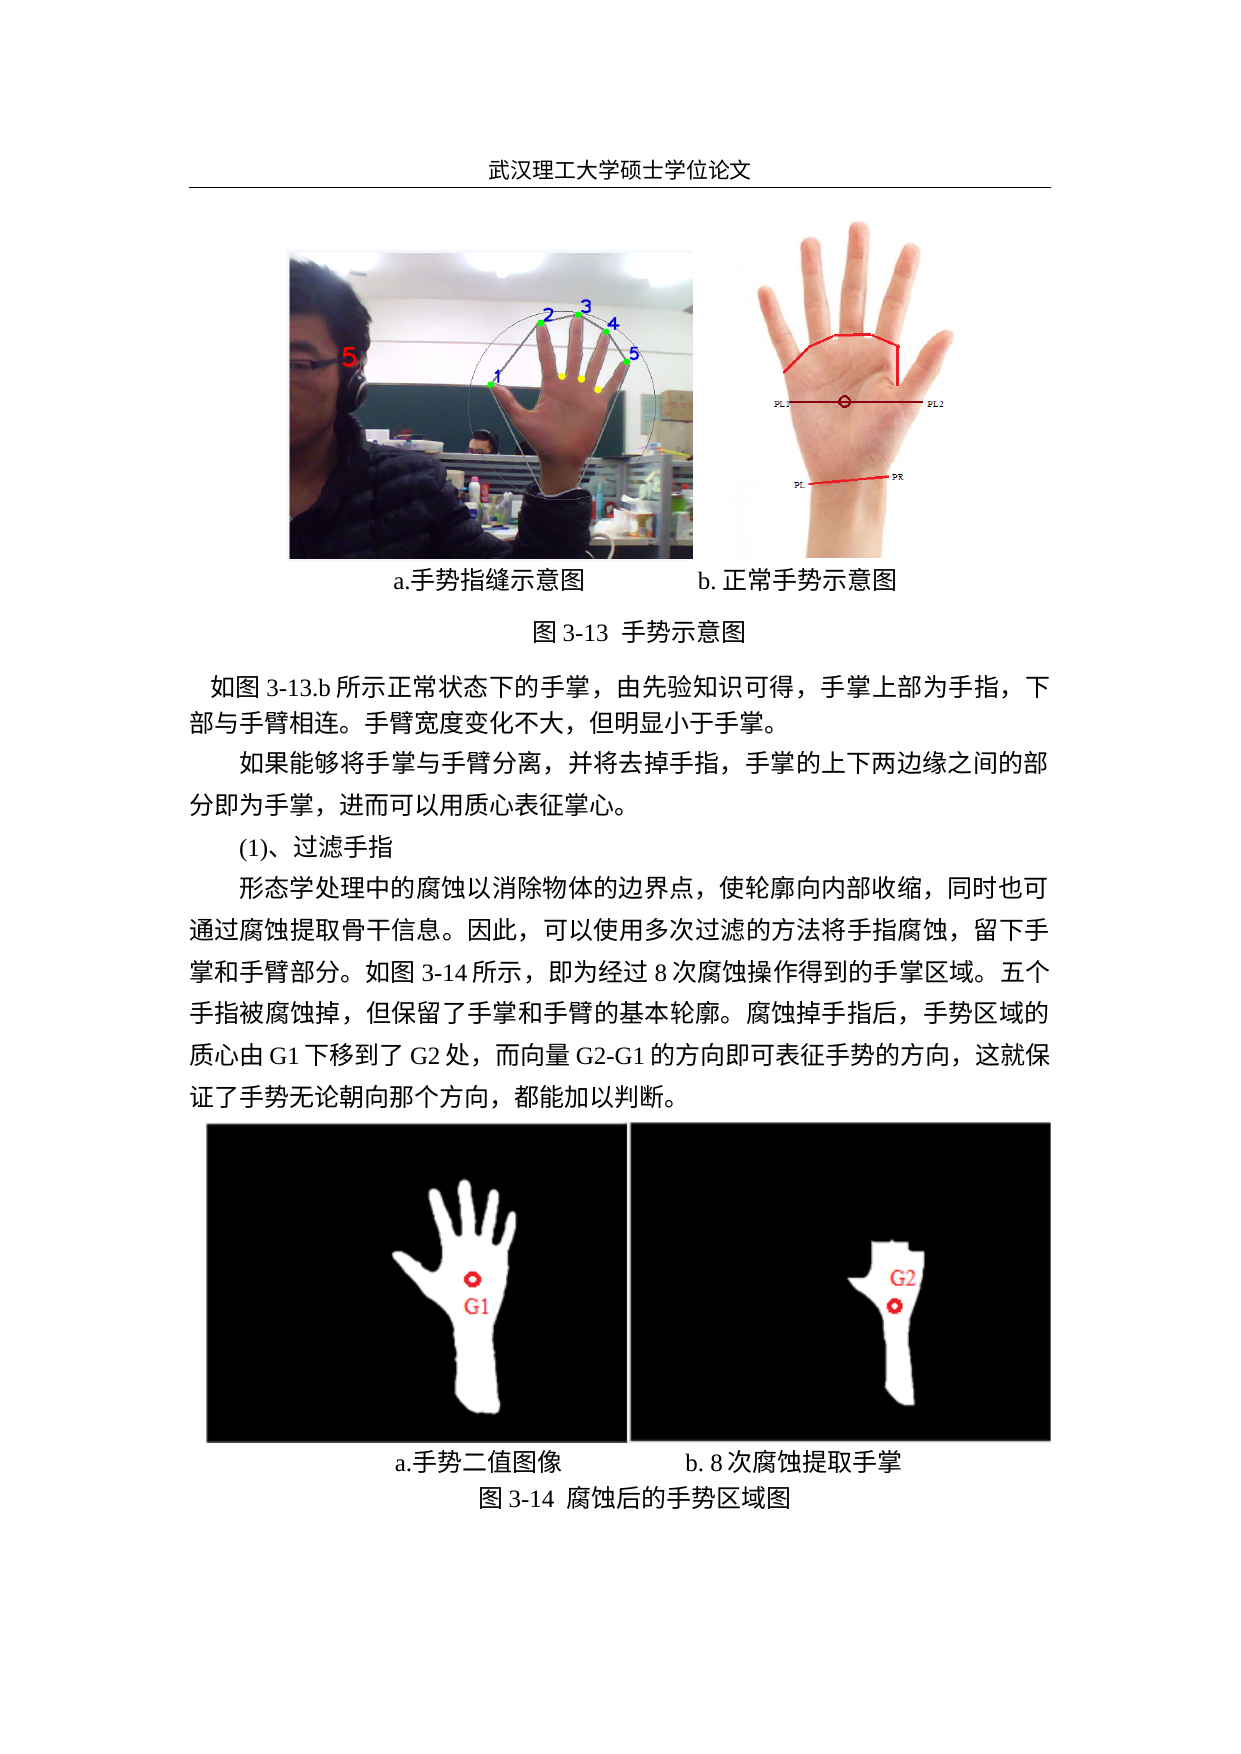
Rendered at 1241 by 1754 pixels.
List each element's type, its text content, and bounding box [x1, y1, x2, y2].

text 形态学处理中的腐蚀以消除物体的边界点，使轮廓向内部收缩，同时也可通过腐蚀提取骨干信息。因此，可以使用多次过滤的方法将手指腐蚀，留下手掌和手臂部分。如图3-14所示，即为经过8次腐蚀操作得到的手掌区域。五个手指被腐蚀掉，但保留了手掌和手臂的基本轮廓。腐蚀掉手指后，手势区域的质心由G1下移到了G2处，而向量G2-G1的方向即可表征手势的方向，这就保证了手势无论朝向那个方向，都能加以判断。 [189, 864, 1051, 1114]
picture [286, 249, 694, 561]
text 如果能够将手掌与手臂分离，并将去掉手指，手掌的上下两边缘之间的部分即为手掌，进而可以用质心表征掌心。 [189, 739, 1051, 823]
text (1)、过滤手指 [189, 823, 1051, 864]
text 如图3-13.b所示正常状态下的手掌，由先验知识可得，手掌上部为手指，下部与手臂相连。手臂宽度变化不大，但明显小于手掌。 [189, 667, 1051, 739]
picture [205, 1122, 1051, 1443]
picture [731, 218, 977, 561]
